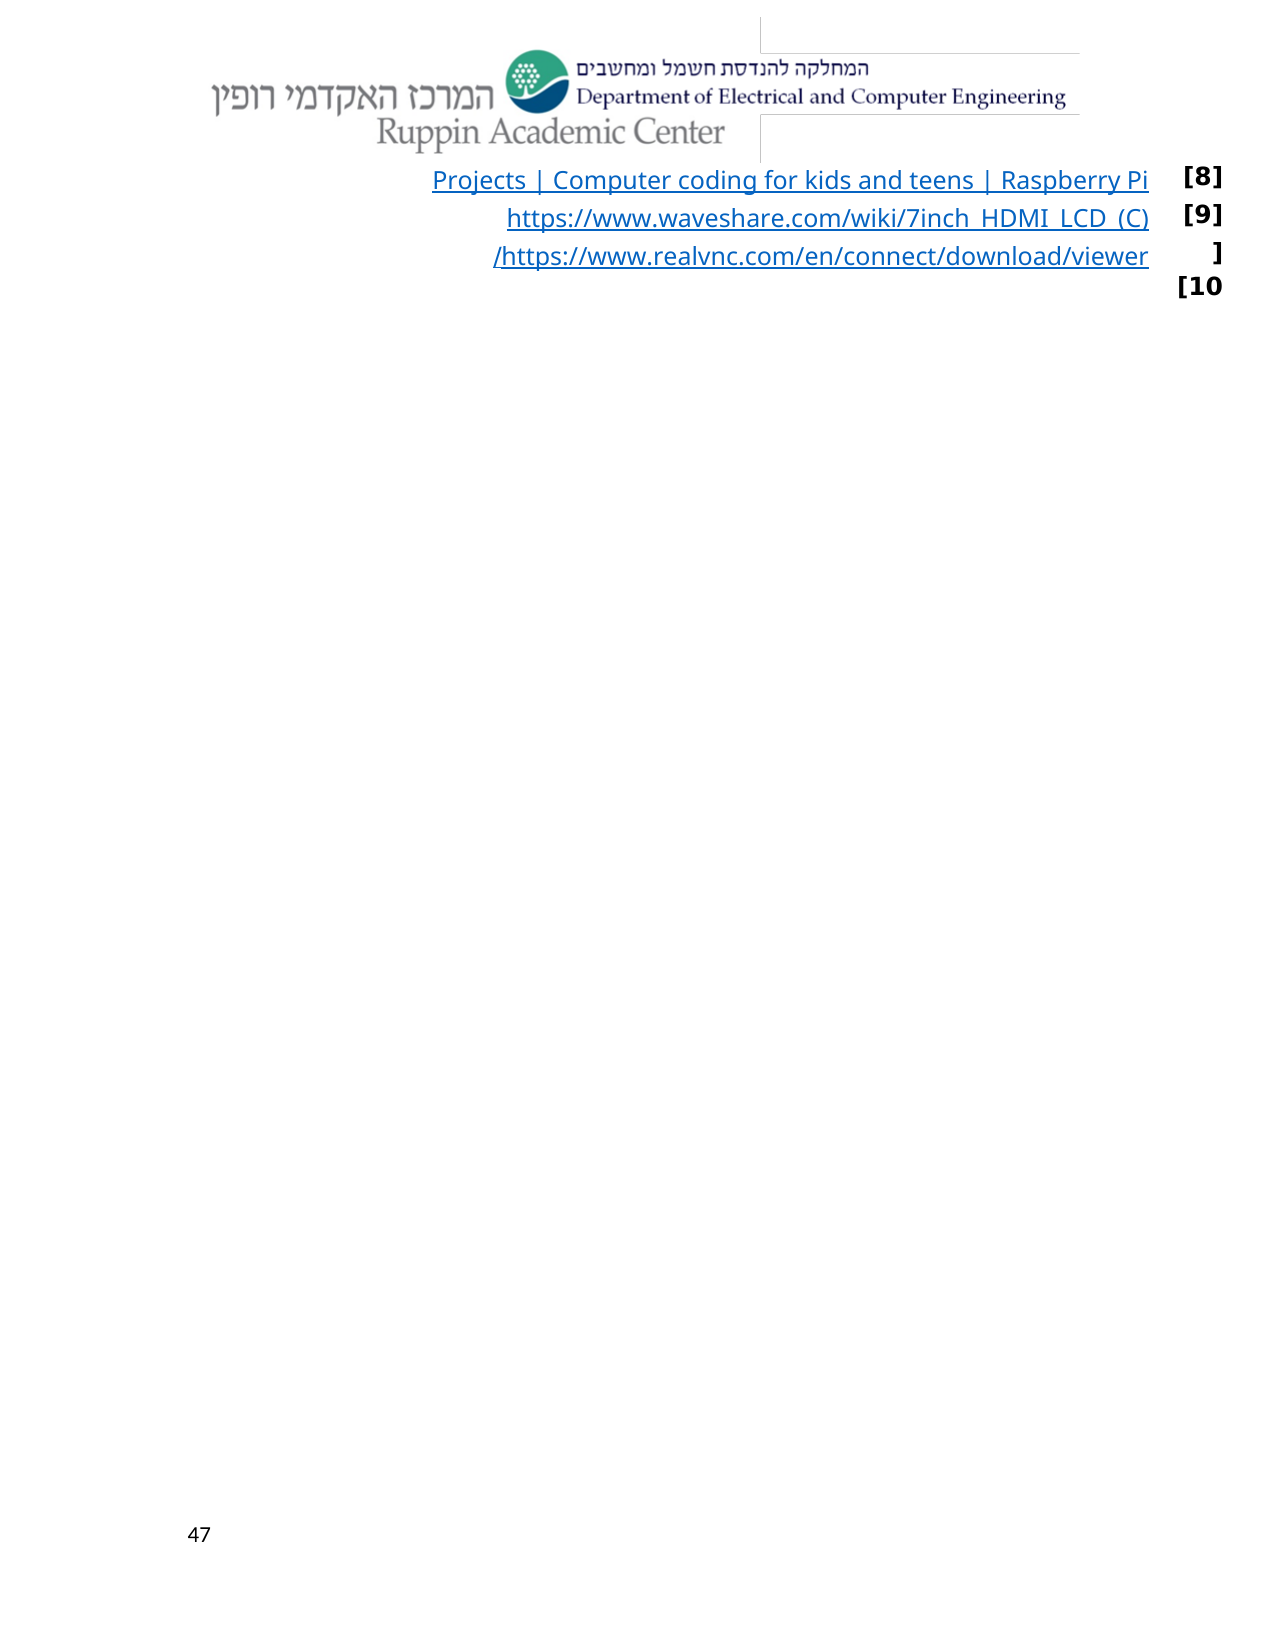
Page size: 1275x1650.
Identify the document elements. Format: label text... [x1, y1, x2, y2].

table_cell [8] [1161, 163, 1234, 200]
table_cell [9] [1161, 200, 1234, 238]
picture [176, 17, 1080, 163]
table_cell Projects | Computer coding for kids and teens | Raspberry Pi [202, 163, 1161, 200]
table_cell [10] [1161, 238, 1234, 305]
table_cell https://www.waveshare.com/wiki/7inch_HDMI_LCD_(C) [202, 200, 1161, 238]
table_cell https://www.realvnc.com/en/connect/download/viewer/ [202, 238, 1161, 305]
